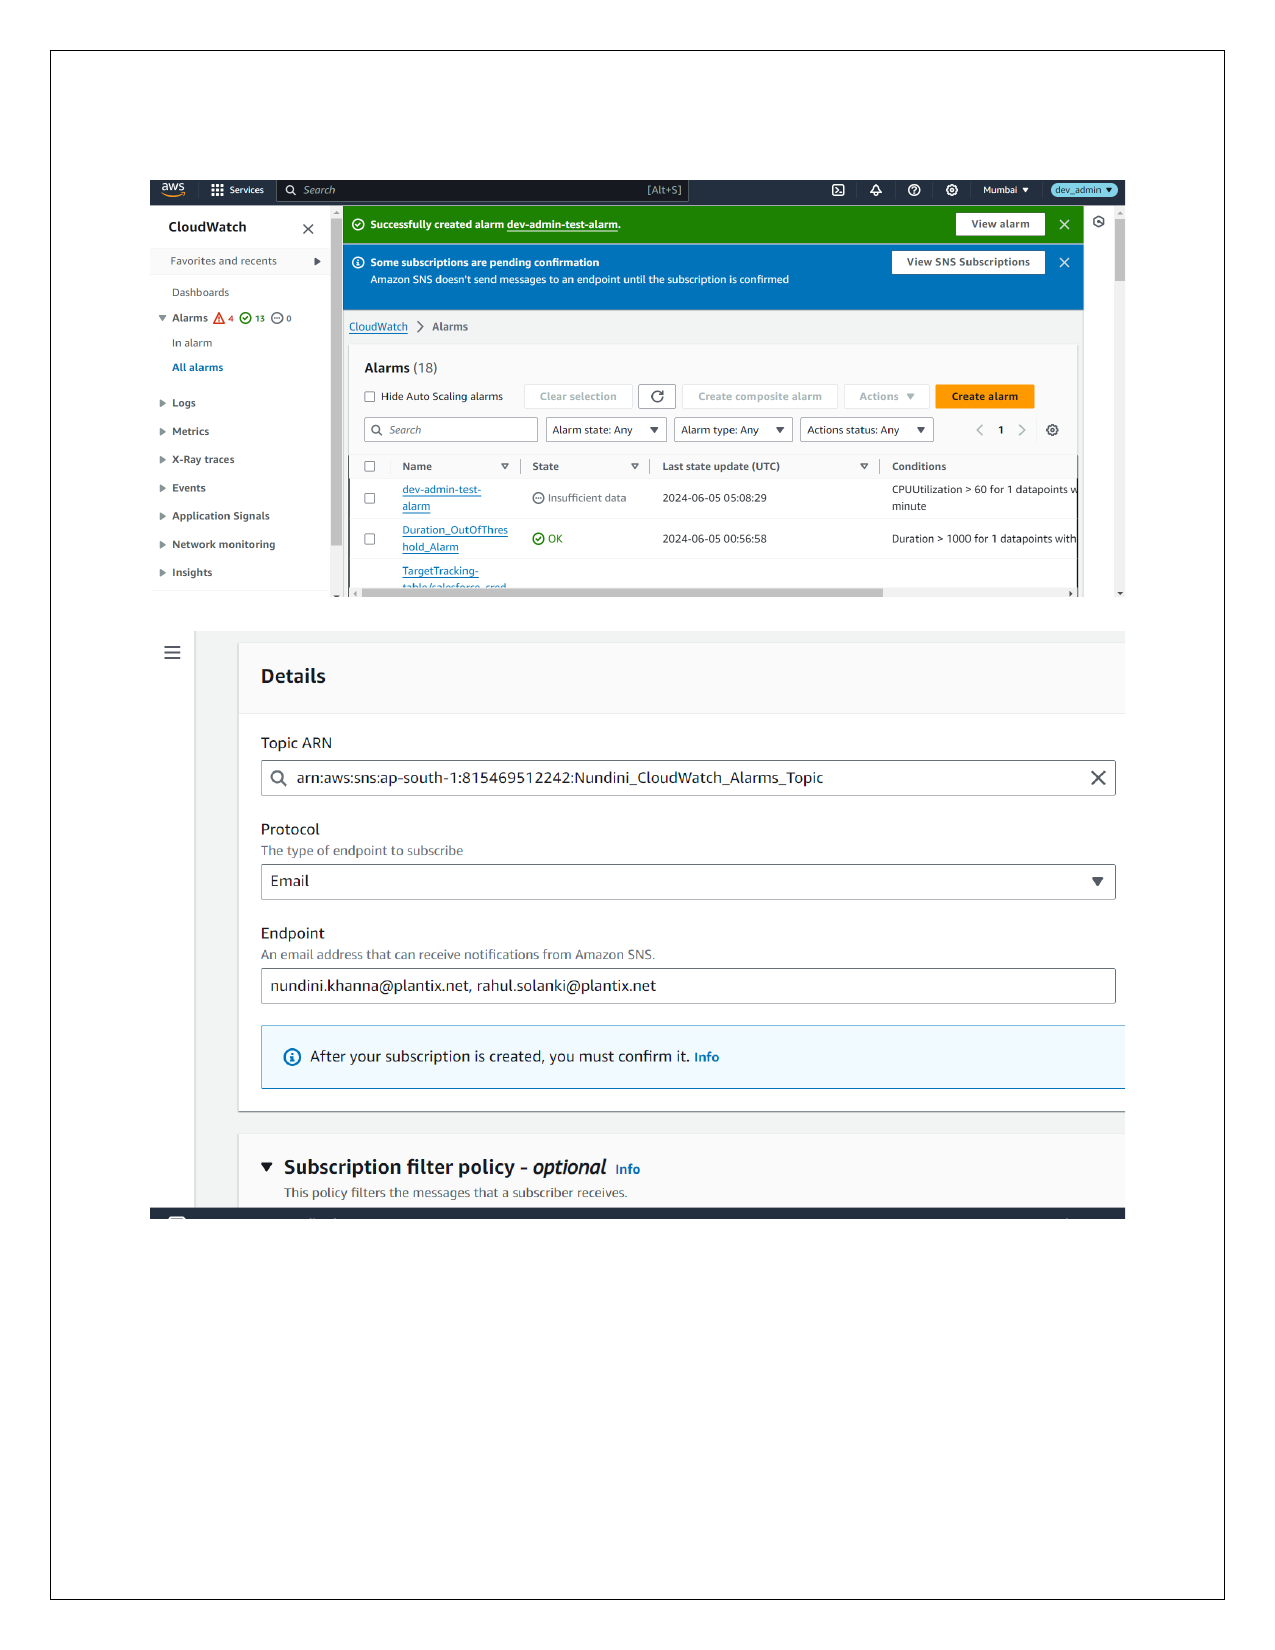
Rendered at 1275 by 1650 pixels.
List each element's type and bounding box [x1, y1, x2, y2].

picture [150, 631, 1125, 1219]
picture [150, 180, 1125, 597]
